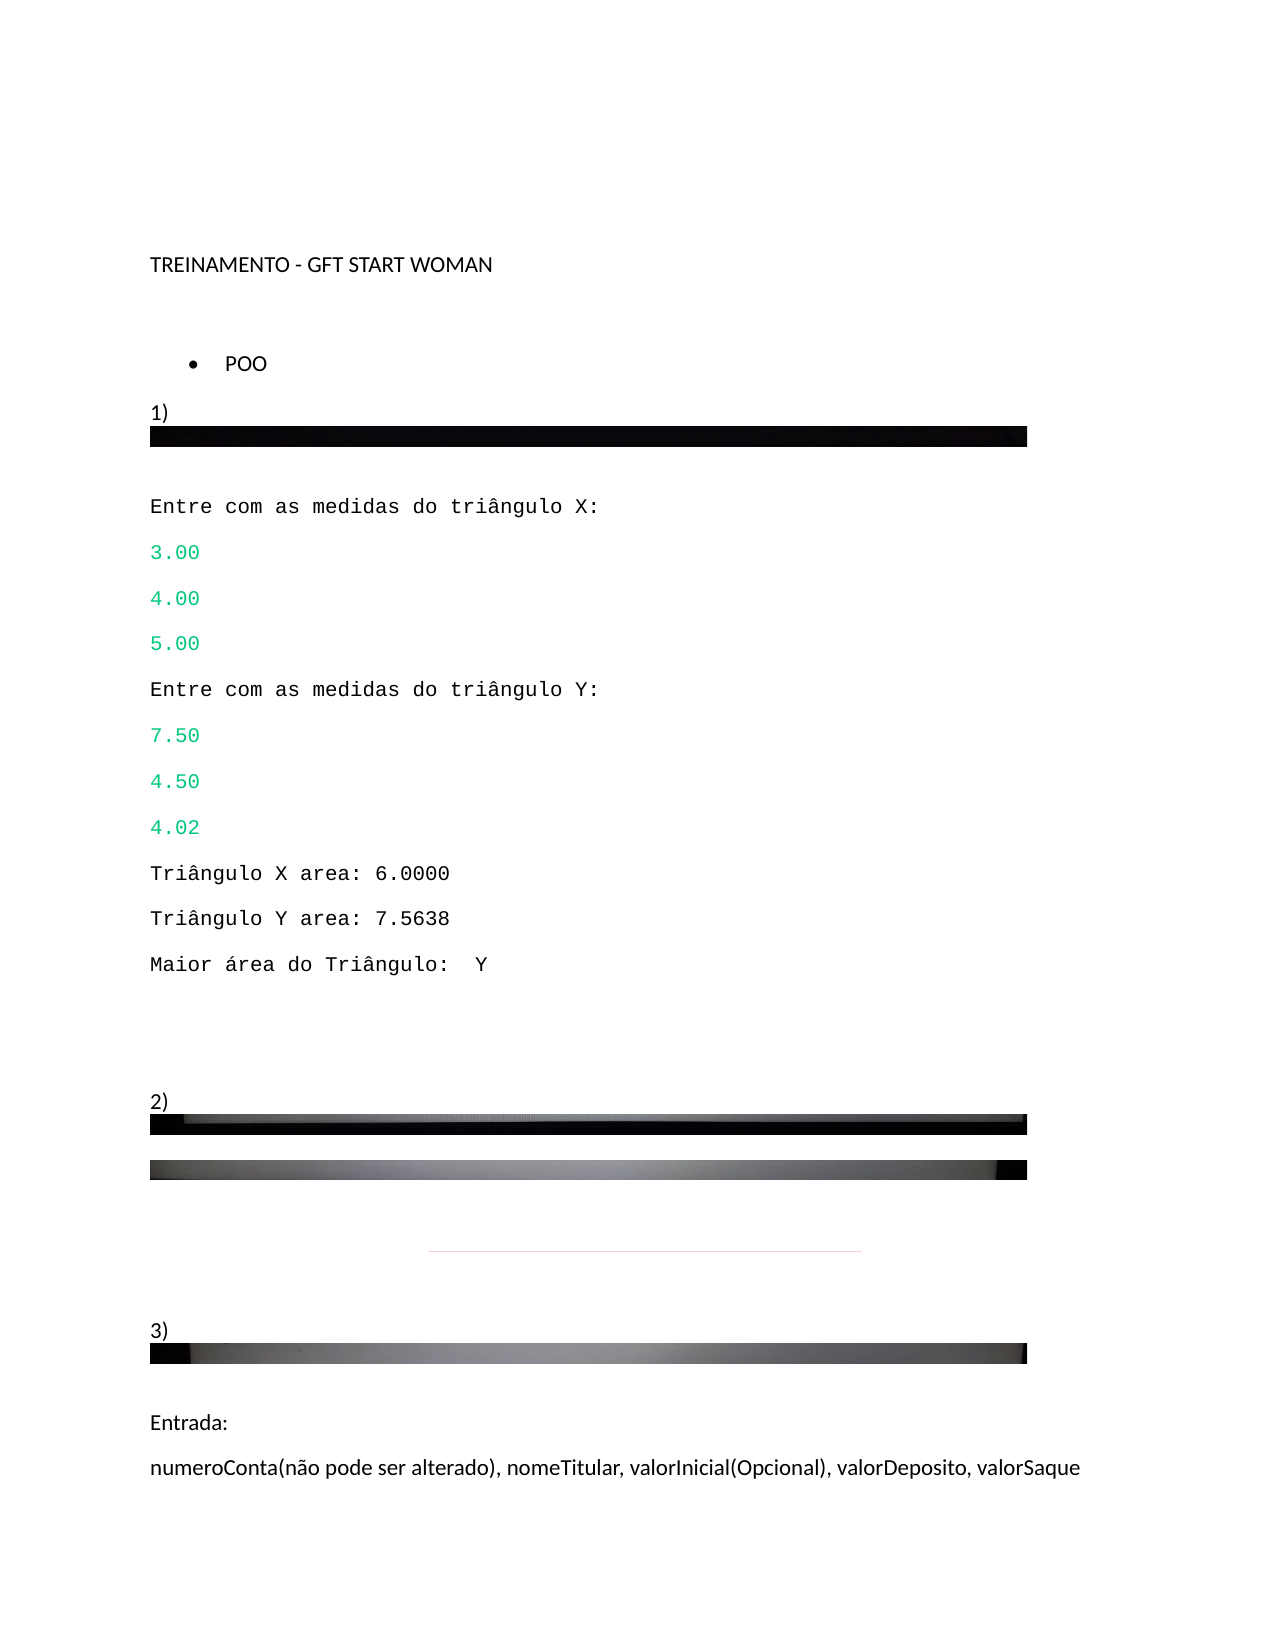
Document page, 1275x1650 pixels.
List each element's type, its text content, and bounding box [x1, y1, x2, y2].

list POO [187, 348, 1125, 377]
text 4.02 [150, 814, 1125, 839]
text Triângulo X area: 6.0000 [150, 860, 1125, 885]
text Entrada: [150, 1410, 1125, 1435]
text 3.00 [150, 539, 1125, 564]
text 1) [150, 398, 1125, 427]
text 2) [150, 1089, 1125, 1114]
text Entre com as medidas do triângulo X: [150, 493, 1125, 518]
text 4.50 [150, 768, 1125, 793]
text Entre com as medidas do triângulo Y: [150, 677, 1125, 702]
text TREINAMENTO - GFT START WOMAN [150, 249, 1125, 278]
text Maior área do Triângulo: Y [150, 952, 1125, 977]
text numeroConta(não pode ser alterado), nomeTitular, valorInicial(Opcional), valorDeposito, valorSaque [150, 1456, 1125, 1481]
text 5.00 [150, 631, 1125, 656]
text Triângulo Y area: 7.5638 [150, 906, 1125, 931]
text 3) [150, 1318, 1125, 1343]
text 7.50 [150, 722, 1125, 747]
text 4.00 [150, 585, 1125, 610]
